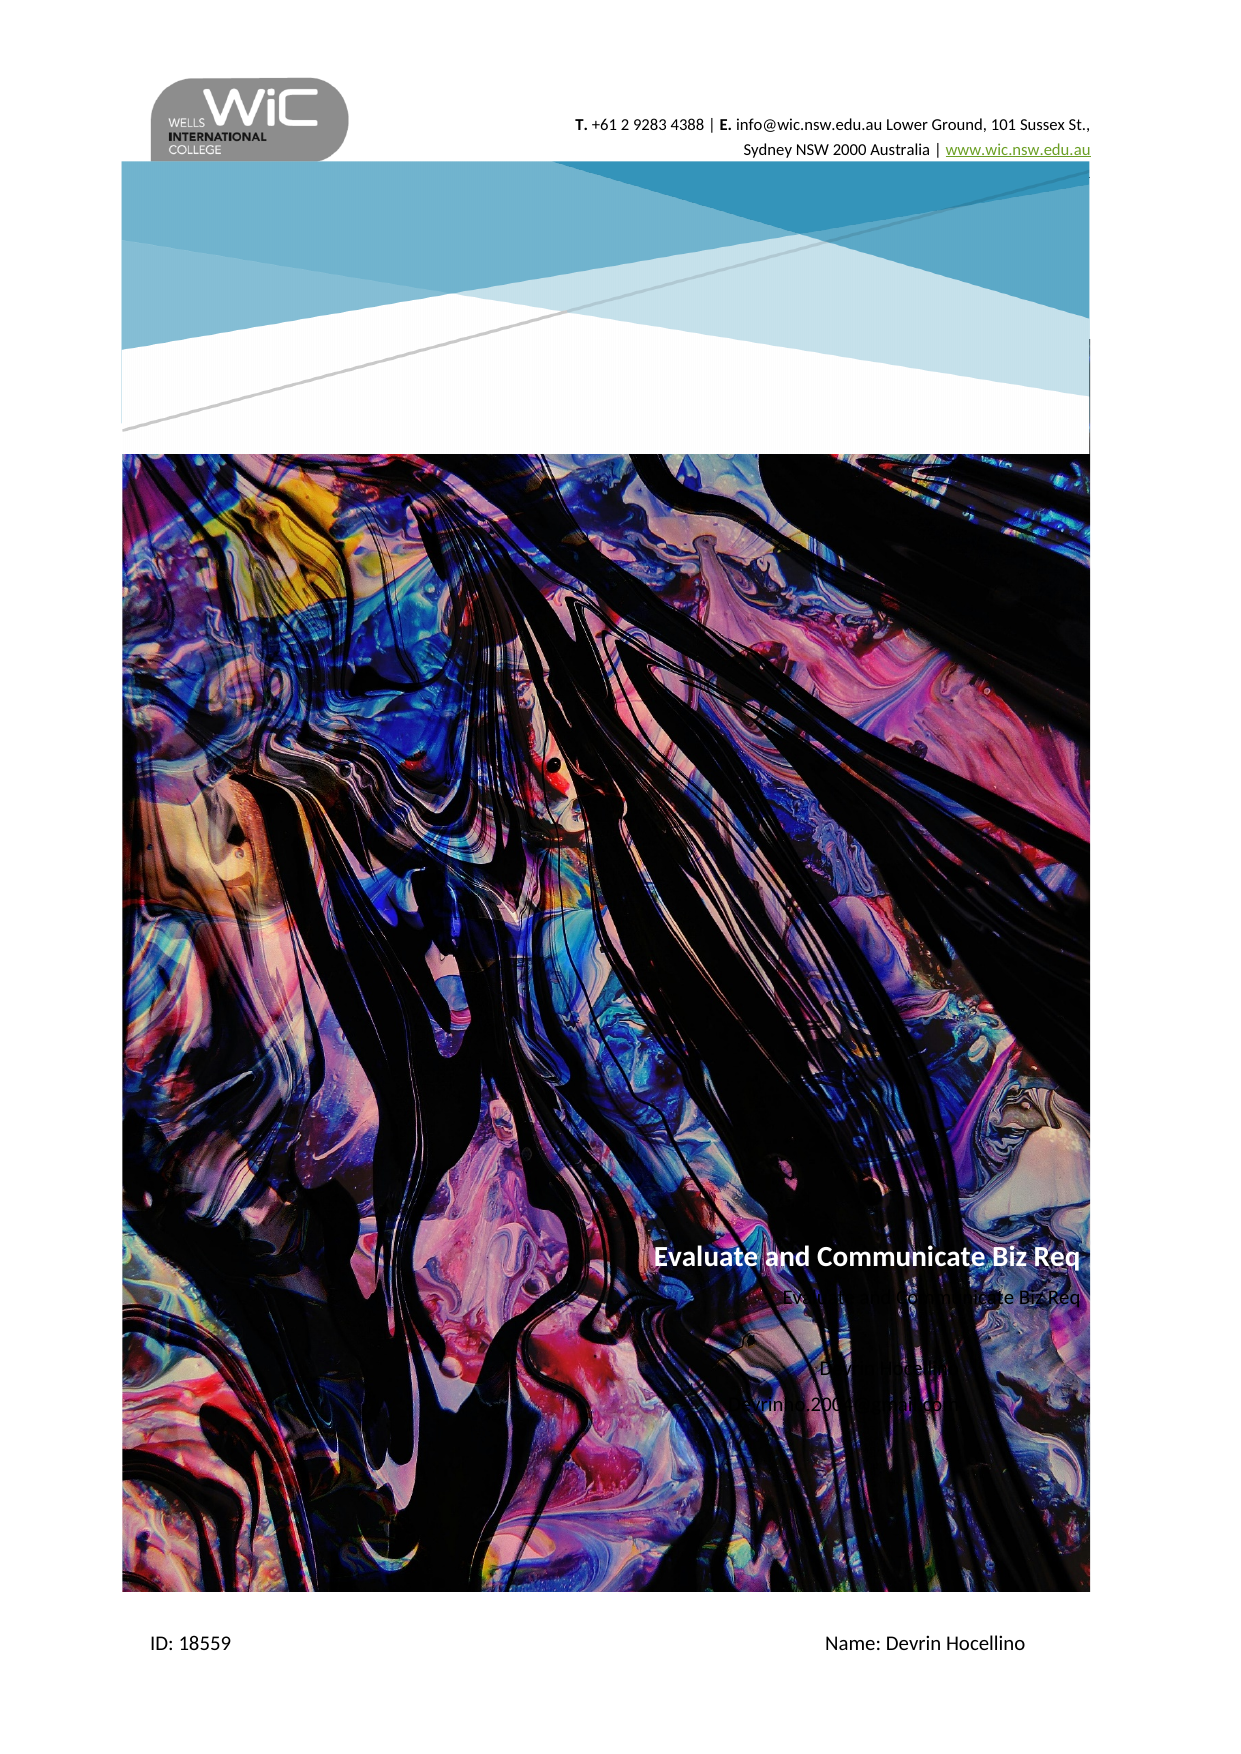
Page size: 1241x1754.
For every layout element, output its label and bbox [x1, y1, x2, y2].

picture [121, 161, 1091, 1592]
